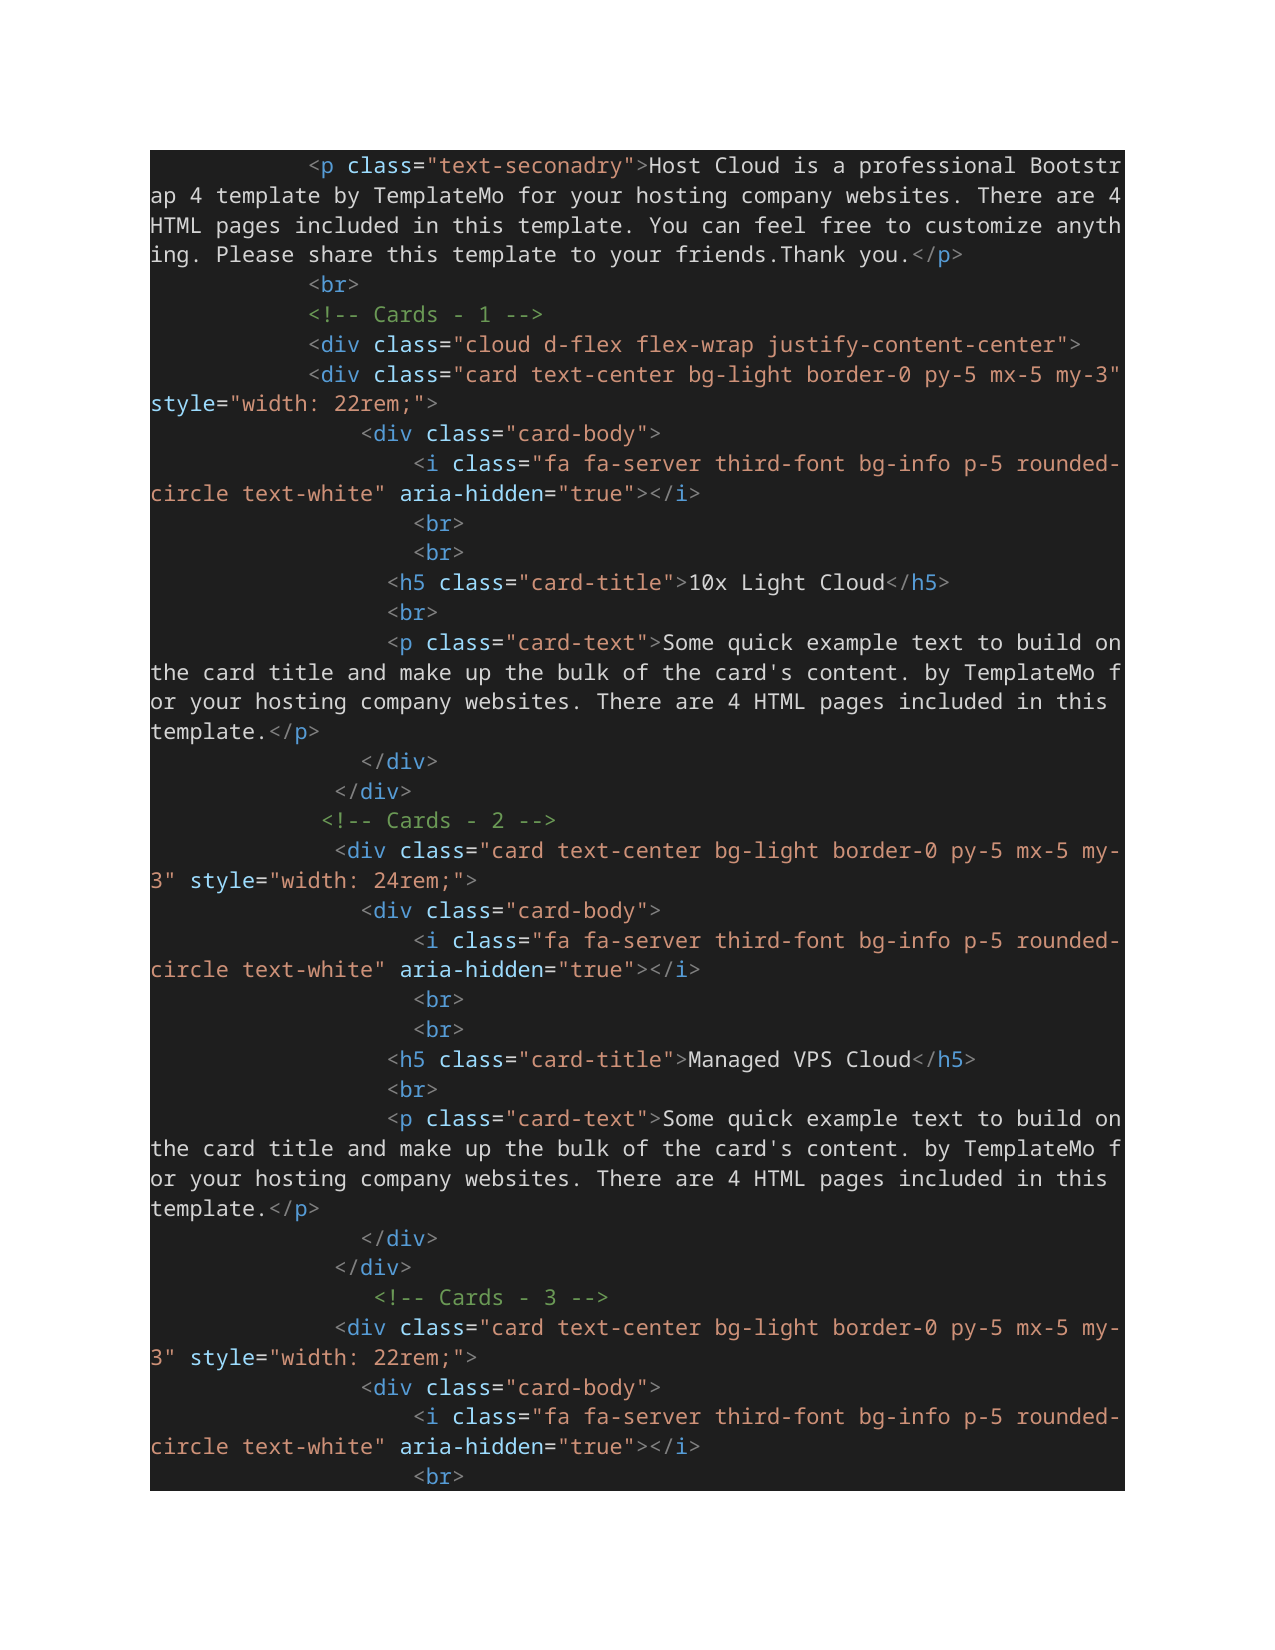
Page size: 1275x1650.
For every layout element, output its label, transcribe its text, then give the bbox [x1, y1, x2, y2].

text <h5 class="card-title">10x Light Cloud</h5> [150, 567, 1125, 597]
text </div> [150, 776, 1125, 805]
text <br> [150, 1073, 1125, 1103]
text <br> [150, 537, 1125, 567]
text <div class="card text-center bg-light border-0 py-5 mx-5 my-3" style="width: 22rem;"> [150, 1312, 1125, 1371]
text <br> [150, 1014, 1125, 1044]
text <i class="fa fa-server third-font bg-info p-5 rounded-circle text-white" aria-hidden="true"></i> [150, 924, 1125, 984]
text <p class="text-seconadry">Host Cloud is a professional Bootstrap 4 template by TemplateMo for your hosting company websites. There are 4 HTML pages included in this template. You can feel free to customize anything. Please share this template to your friends.Thank you.</p> [150, 150, 1125, 269]
text <!-- Cards - 3 --> [150, 1282, 1125, 1312]
text <!-- Cards - 1 --> [150, 299, 1125, 329]
text <div class="card text-center bg-light border-0 py-5 mx-5 my-3" style="width: 24rem;"> [150, 835, 1125, 895]
text <br> [150, 507, 1125, 537]
text <div class="card-body"> [150, 1371, 1125, 1401]
text <div class="card text-center bg-light border-0 py-5 mx-5 my-3" style="width: 22rem;"> [150, 358, 1125, 418]
text <div class="cloud d-flex flex-wrap justify-content-center"> [150, 329, 1125, 358]
text <br> [150, 1461, 1125, 1491]
text <br> [150, 984, 1125, 1014]
text </div> [150, 746, 1125, 776]
text <br> [150, 269, 1125, 299]
text </div> [150, 1252, 1125, 1282]
text </div> [150, 1222, 1125, 1252]
text <!-- Cards - 2 --> [150, 805, 1125, 835]
text <div class="card-body"> [150, 895, 1125, 924]
text <i class="fa fa-server third-font bg-info p-5 rounded-circle text-white" aria-hidden="true"></i> [150, 1401, 1125, 1461]
text <h5 class="card-title">Managed VPS Cloud</h5> [150, 1044, 1125, 1073]
text <i class="fa fa-server third-font bg-info p-5 rounded-circle text-white" aria-hidden="true"></i> [150, 448, 1125, 507]
text <br> [150, 597, 1125, 627]
text <div class="card-body"> [150, 418, 1125, 448]
